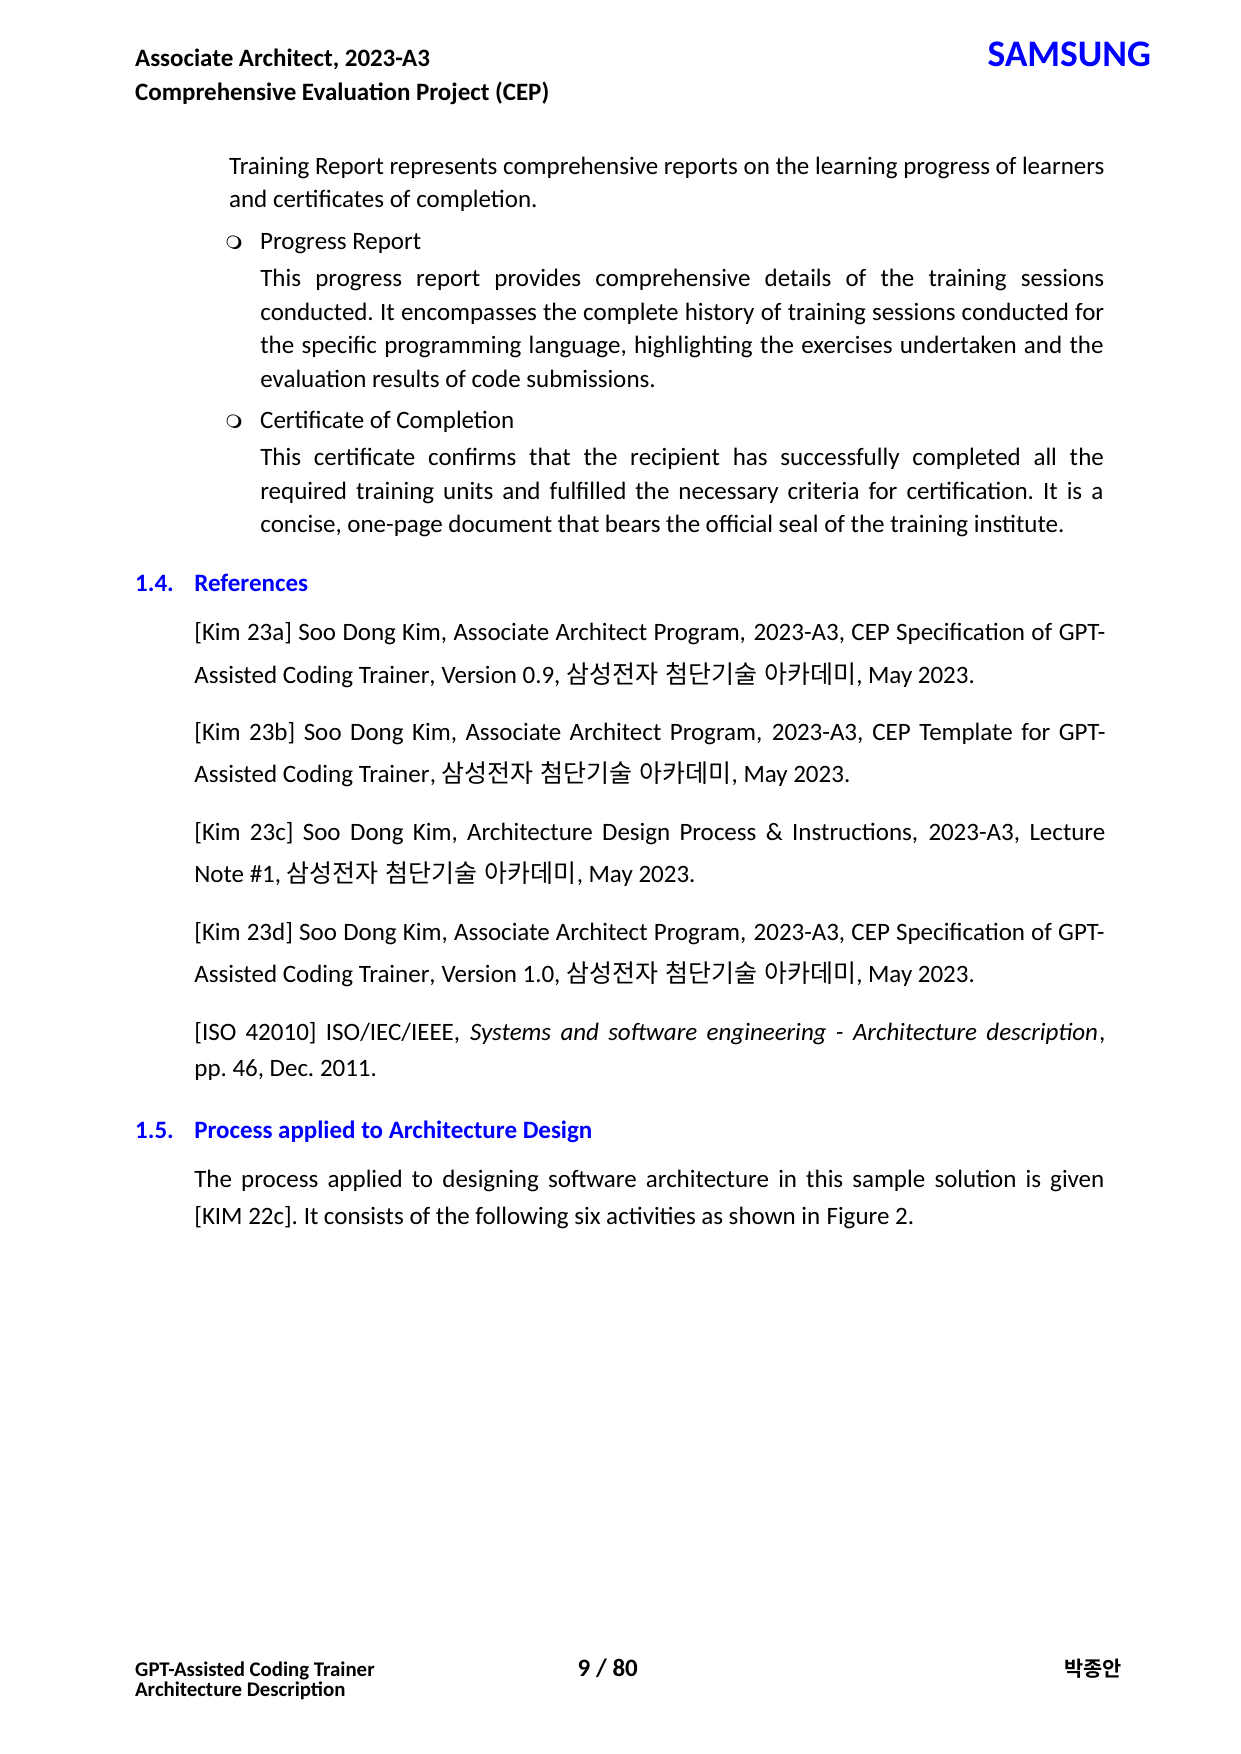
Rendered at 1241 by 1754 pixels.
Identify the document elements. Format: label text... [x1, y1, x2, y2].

text Progress Report [225, 225, 1105, 256]
text [Kim 23b] Soo Dong Kim, Associate Architect Program, 2023-A3, CEP Template for GPT-Assisted Coding Trainer, 삼성전자 첨단기술 아카데미, May 2023. [194, 716, 1105, 790]
text This certificate confirms that the recipient has successfully completed all the required training units and fulfilled the necessary criteria for certification. It is a concise, one-page document that bears the official seal of the training institute. [260, 441, 1105, 539]
text This progress report provides comprehensive details of the training sessions conducted. It encompasses the complete history of training sessions conducted for the specific programming language, highlighting the exercises undertaken and the evaluation results of code submissions. [260, 262, 1105, 393]
text The process applied to designing software architecture in this sample solution is given [KIM 22c]. It consists of the following six activities as shown in Figure 2. [194, 1163, 1105, 1230]
text [Kim 23a] Soo Dong Kim, Associate Architect Program, 2023-A3, CEP Specification of GPT-Assisted Coding Trainer, Version 0.9, 삼성전자 첨단기술 아카데미, May 2023. [194, 616, 1105, 690]
subtitle Process applied to Architecture Design [135, 1114, 1105, 1144]
text [Kim 23d] Soo Dong Kim, Associate Architect Program, 2023-A3, CEP Specification of GPT-Assisted Coding Trainer, Version 1.0, 삼성전자 첨단기술 아카데미, May 2023. [194, 916, 1105, 990]
text Training Report represents comprehensive reports on the learning progress of learners and certificates of completion. [229, 150, 1105, 214]
text [Kim 23c] Soo Dong Kim, Architecture Design Process & Instructions, 2023-A3, Lecture Note #1, 삼성전자 첨단기술 아카데미, May 2023. [194, 816, 1105, 890]
subtitle References [135, 567, 1105, 598]
text [ISO 42010] ISO/IEC/IEEE, Systems and software engineering - Architecture description, pp. 46, Dec. 2011. [194, 1016, 1105, 1083]
text Certificate of Completion [225, 405, 1105, 435]
